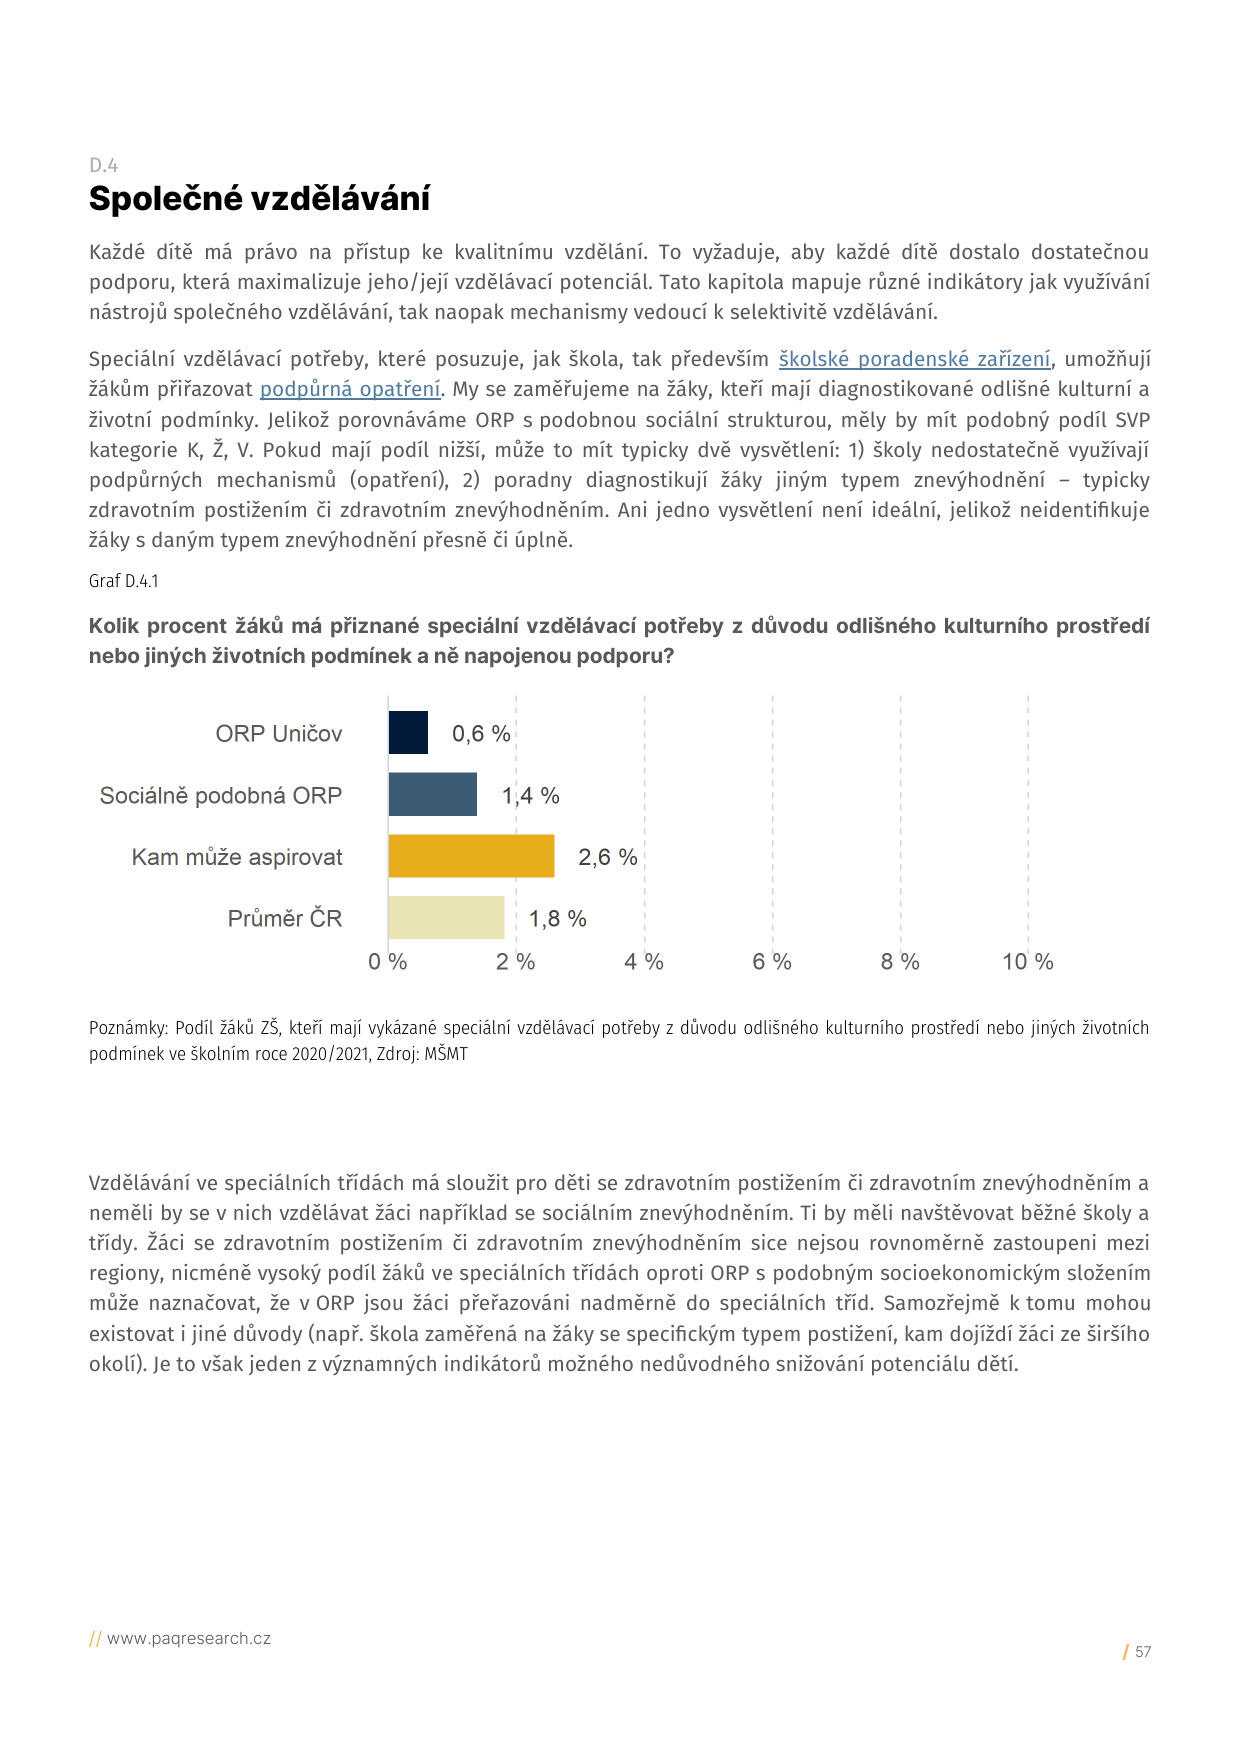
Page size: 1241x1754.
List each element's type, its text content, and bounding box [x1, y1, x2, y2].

text Každé dítě má právo na přístup ke kvalitnímu vzdělání. To vyžaduje, aby každé dítě dostalo dostatečnou podporu, která maximalizuje jeho/její vzdělávací potenciál. Tato kapitola mapuje různé indikátory jak využívání nástrojů společného vzdělávání, tak naopak mechanismy vedoucí k selektivitě vzdělávání. [89, 235, 1152, 325]
text Kolik procent žáků má přiznané speciální vzdělávací potřeby z důvodu odlišného kulturního prostředí nebo jiných životních podmínek a ně napojenou podporu? [89, 608, 1152, 669]
text Poznámky: Podíl žáků ZŠ, kteří mají vykázané speciální vzdělávací potřeby z důvodu odlišného kulturního prostředí nebo jiných životních podmínek ve školním roce 2020/2021, Zdroj: MŠMT [89, 1017, 1152, 1065]
text Graf D.4.1 [89, 570, 1152, 593]
text Vzdělávání ve speciálních třídách má sloužit pro děti se zdravotním postižením či zdravotním znevýhodněním a neměli by se v nich vzdělávat žáci například se sociálním znevýhodněním. Ti by měli navštěvovat běžné školy a třídy. Žáci se zdravotním postižením či zdravotním znevýhodněním sice nejsou rovnoměrně zastoupeni mezi regiony, nicméně vysoký podíl žáků ve speciálních třídách oproti ORP s podobným socioekonomickým složením může naznačovat, že v ORP jsou žáci přeřazováni nadměrně do speciálních tříd. Samozřejmě k tomu mohou existovat i jiné důvody (např. škola zaměřená na žáky se specifickým typem postižení, kam dojíždí žáci ze širšího okolí). Je to však jeden z významných indikátorů možného nedůvodného snižování potenciálu dětí. [89, 1165, 1152, 1377]
text D.4 [89, 148, 1152, 178]
picture [88, 668, 1139, 1001]
subtitle Společné vzdělávání [89, 178, 1152, 218]
text Speciální vzdělávací potřeby, které posuzuje, jak škola, tak především školské poradenské zařízení, umožňují žákům přiřazovat podpůrná opatření. My se zaměřujeme na žáky, kteří mají diagnostikované odlišné kulturní a životní podmínky. Jelikož porovnáváme ORP s podobnou sociální strukturou, měly by mít podobný podíl SVP kategorie K, Ž, V. Pokud mají podíl nižší, může to mít typicky dvě vysvětlení: 1) školy nedostatečně využívají podpůrných mechanismů (opatření), 2) poradny diagnostikují žáky jiným typem znevýhodnění – typicky zdravotním postižením či zdravotním znevýhodněním. Ani jedno vysvětlení není ideální, jelikož neidentifikuje žáky s daným typem znevýhodnění přesně či úplně. [89, 342, 1152, 553]
